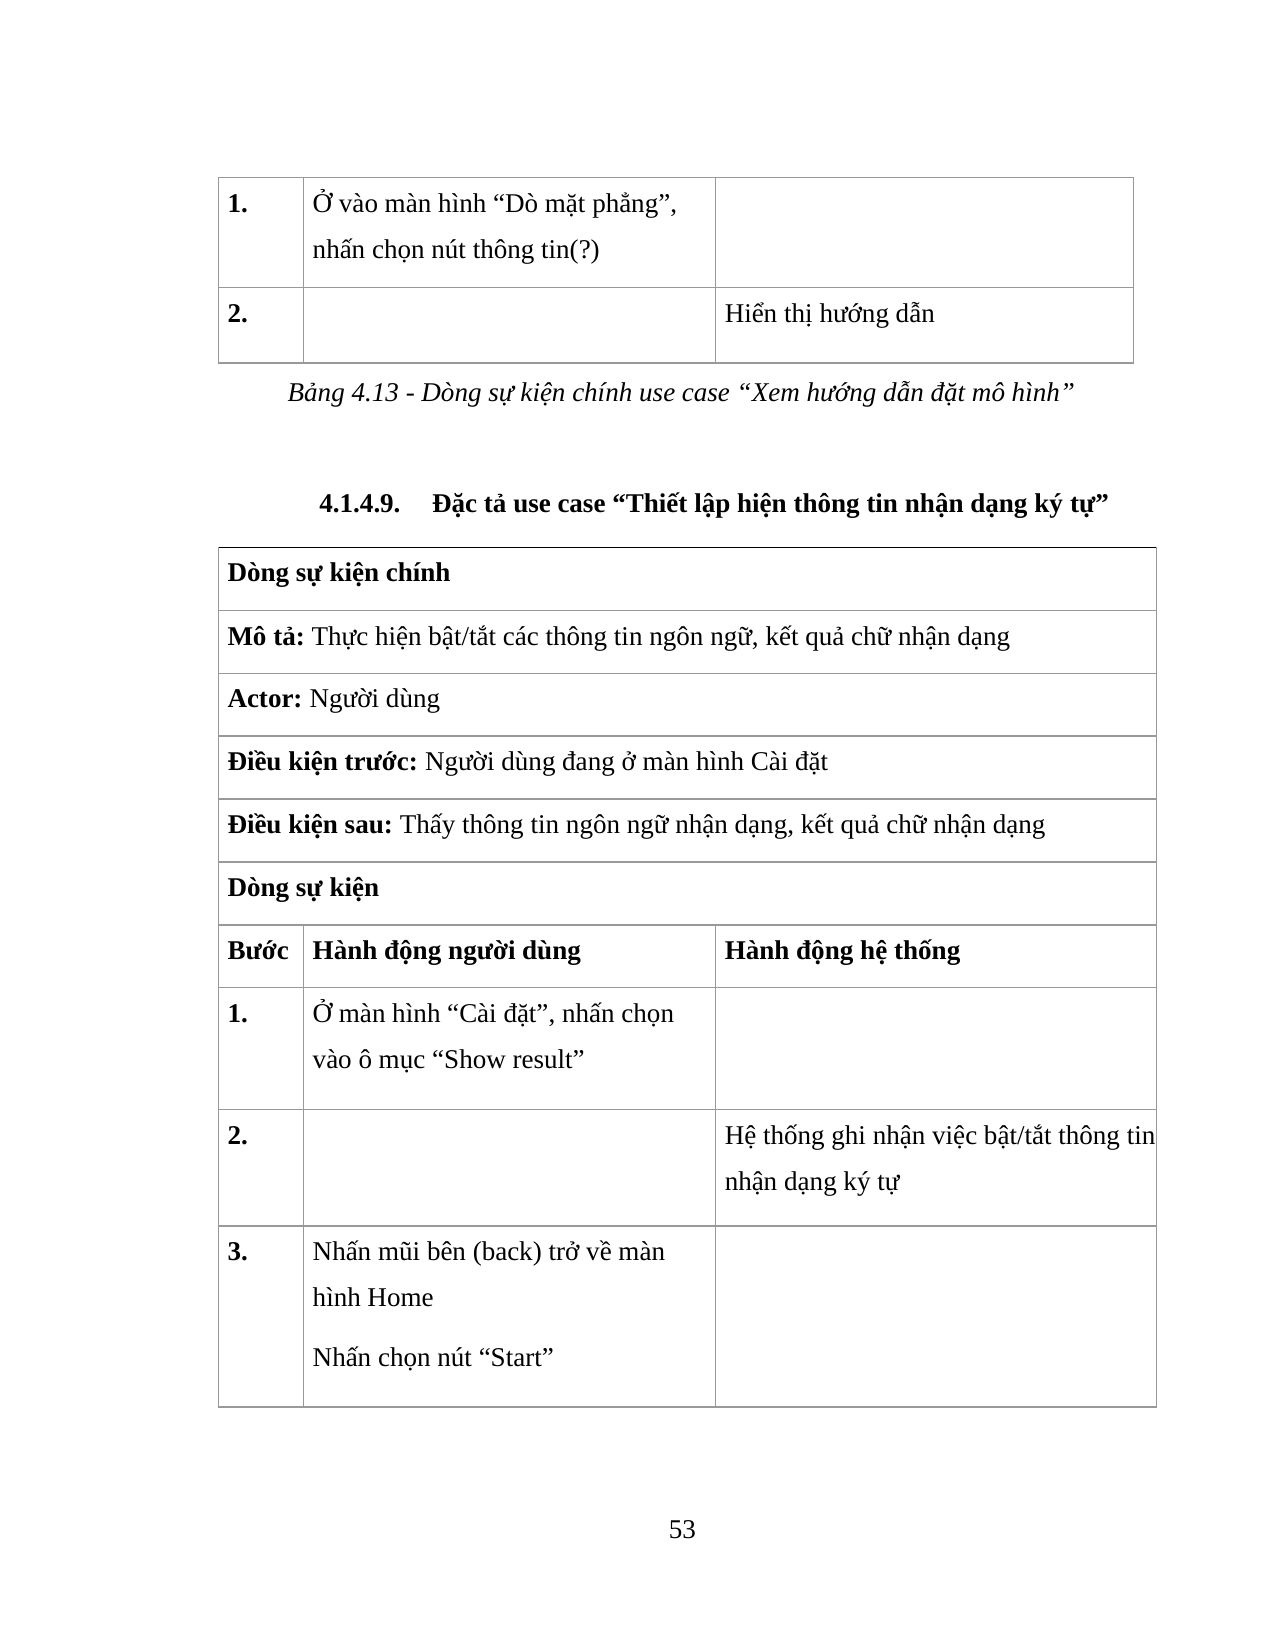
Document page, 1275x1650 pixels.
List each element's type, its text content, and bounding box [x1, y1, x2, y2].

table_cell [716, 988, 1156, 1109]
table_cell Nhấn mũi bên (back) trở về màn hình Home Nhấn chọn nút “Start” [304, 1227, 715, 1406]
table_cell 2. [219, 1110, 303, 1225]
text Bảng 4.13 - Dòng sự kiện chính use case “Xem hướng dẫn đặt mô hình” [287, 376, 1219, 407]
table_cell [304, 288, 715, 362]
table_cell Hành động người dùng [304, 926, 715, 987]
table_cell Dòng sự kiện [219, 863, 1156, 924]
table_cell Hành động hệ thống [716, 926, 1156, 987]
table_cell [716, 1227, 1156, 1406]
table_cell Điều kiện sau: Thấy thông tin ngôn ngữ nhận dạng, kết quả chữ nhận dạng [219, 800, 1156, 861]
table_cell Ở màn hình “Cài đặt”, nhấn chọn vào ô mục “Show result” [304, 988, 715, 1109]
table_cell 2. [219, 288, 303, 362]
table_header Dòng sự kiện chính [219, 548, 1156, 609]
table_cell Mô tả: Thực hiện bật/tắt các thông tin ngôn ngữ, kết quả chữ nhận dạng [219, 611, 1156, 672]
table_cell Điều kiện trước: Người dùng đang ở màn hình Cài đặt [219, 737, 1156, 798]
table_cell Hiển thị hướng dẫn [716, 288, 1133, 362]
table_header [716, 178, 1133, 287]
table_header Ở vào màn hình “Dò mặt phẳng”, nhấn chọn nút thông tin(?) [304, 178, 715, 287]
table_cell Bước [219, 926, 303, 987]
table_cell Hệ thống ghi nhận việc bật/tắt thông tin nhận dạng ký tự [716, 1110, 1156, 1225]
table_cell 1. [219, 988, 303, 1109]
subtitle Đặc tả use case “Thiết lập hiện thông tin nhận dạng ký tự” [319, 488, 1219, 519]
table_header 1. [219, 178, 303, 287]
table_cell Actor: Người dùng [219, 674, 1156, 735]
table_cell [304, 1110, 715, 1225]
table_cell 3. [219, 1227, 303, 1406]
